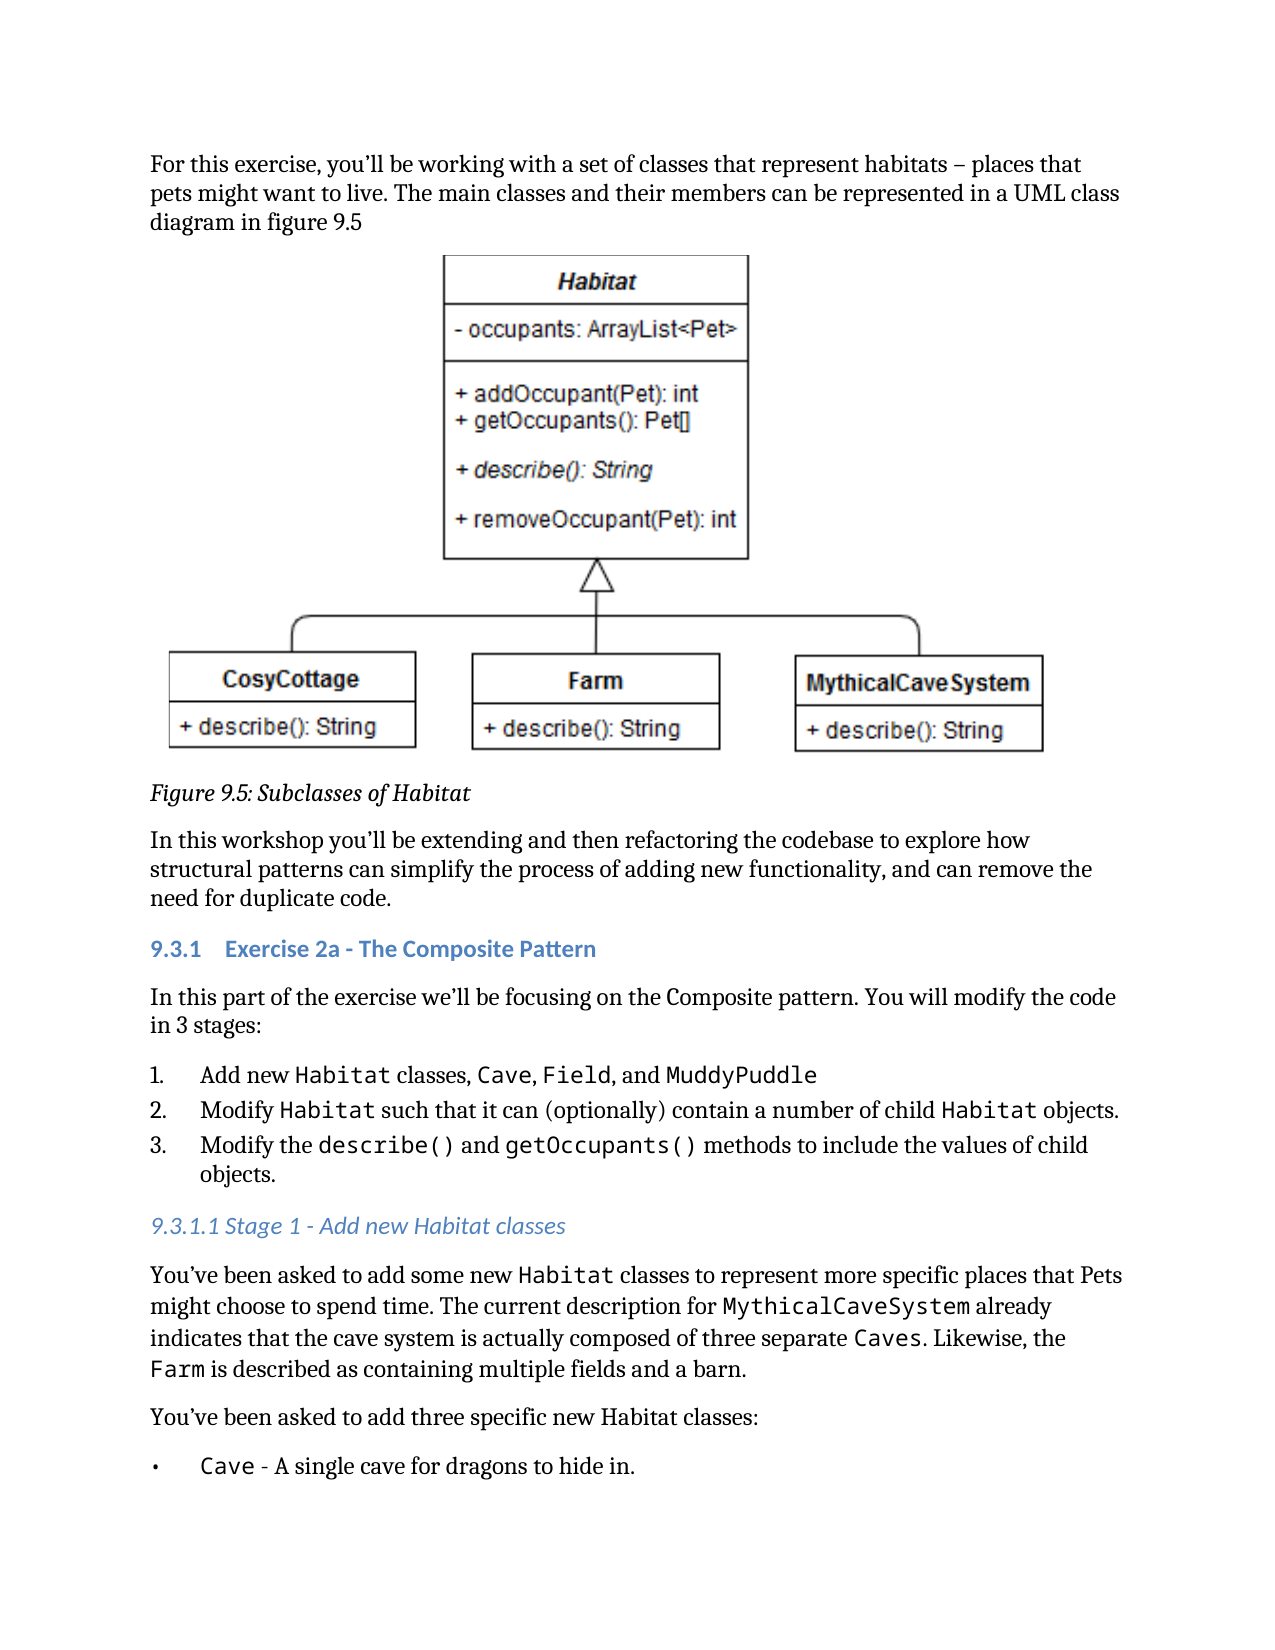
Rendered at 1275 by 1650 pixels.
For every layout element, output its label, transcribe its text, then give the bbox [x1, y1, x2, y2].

subtitle 9.3.1 Exercise 2a - The Composite Pattern [150, 933, 1125, 964]
list Cave - A single cave for dragons to hide in. [150, 1450, 1125, 1482]
picture [168, 255, 1044, 758]
text Figure 9.5: Subclasses of Habitat [150, 779, 1125, 808]
text In this workshop you’ll be extending and then refactoring the codebase to explore how structural patterns can simplify the process of adding new functionality, and can remove the need for duplicate code. [150, 826, 1125, 913]
subtitle 9.3.1.1 Stage 1 - Add new Habitat classes [150, 1210, 1125, 1240]
text For this exercise, you’ll be working with a set of classes that represent habitats – places that pets might want to live. The main classes and their members can be represented in a UML class diagram in figure 9.5 [150, 150, 1125, 236]
list Add new Habitat classes, Cave, Field, and MuddyPuddle [150, 1059, 1125, 1090]
text You’ve been asked to add three specific new Habitat classes: [150, 1403, 1125, 1432]
list Modify the describe() and getOccupants() methods to include the values of child objects. [150, 1129, 1125, 1189]
text You’ve been asked to add some new Habitat classes to represent more specific places that Pets might choose to spend time. The current description for MythicalCaveSystem already indicates that the cave system is actually composed of three separate Caves. Likewise, the Farm is described as containing multiple fields and a barn. [150, 1259, 1125, 1384]
text In this part of the exercise we’ll be focusing on the Composite pattern. You will modify the code in 3 stages: [150, 983, 1125, 1040]
list Modify Habitat such that it can (optionally) contain a number of child Habitat objects. [150, 1094, 1125, 1125]
